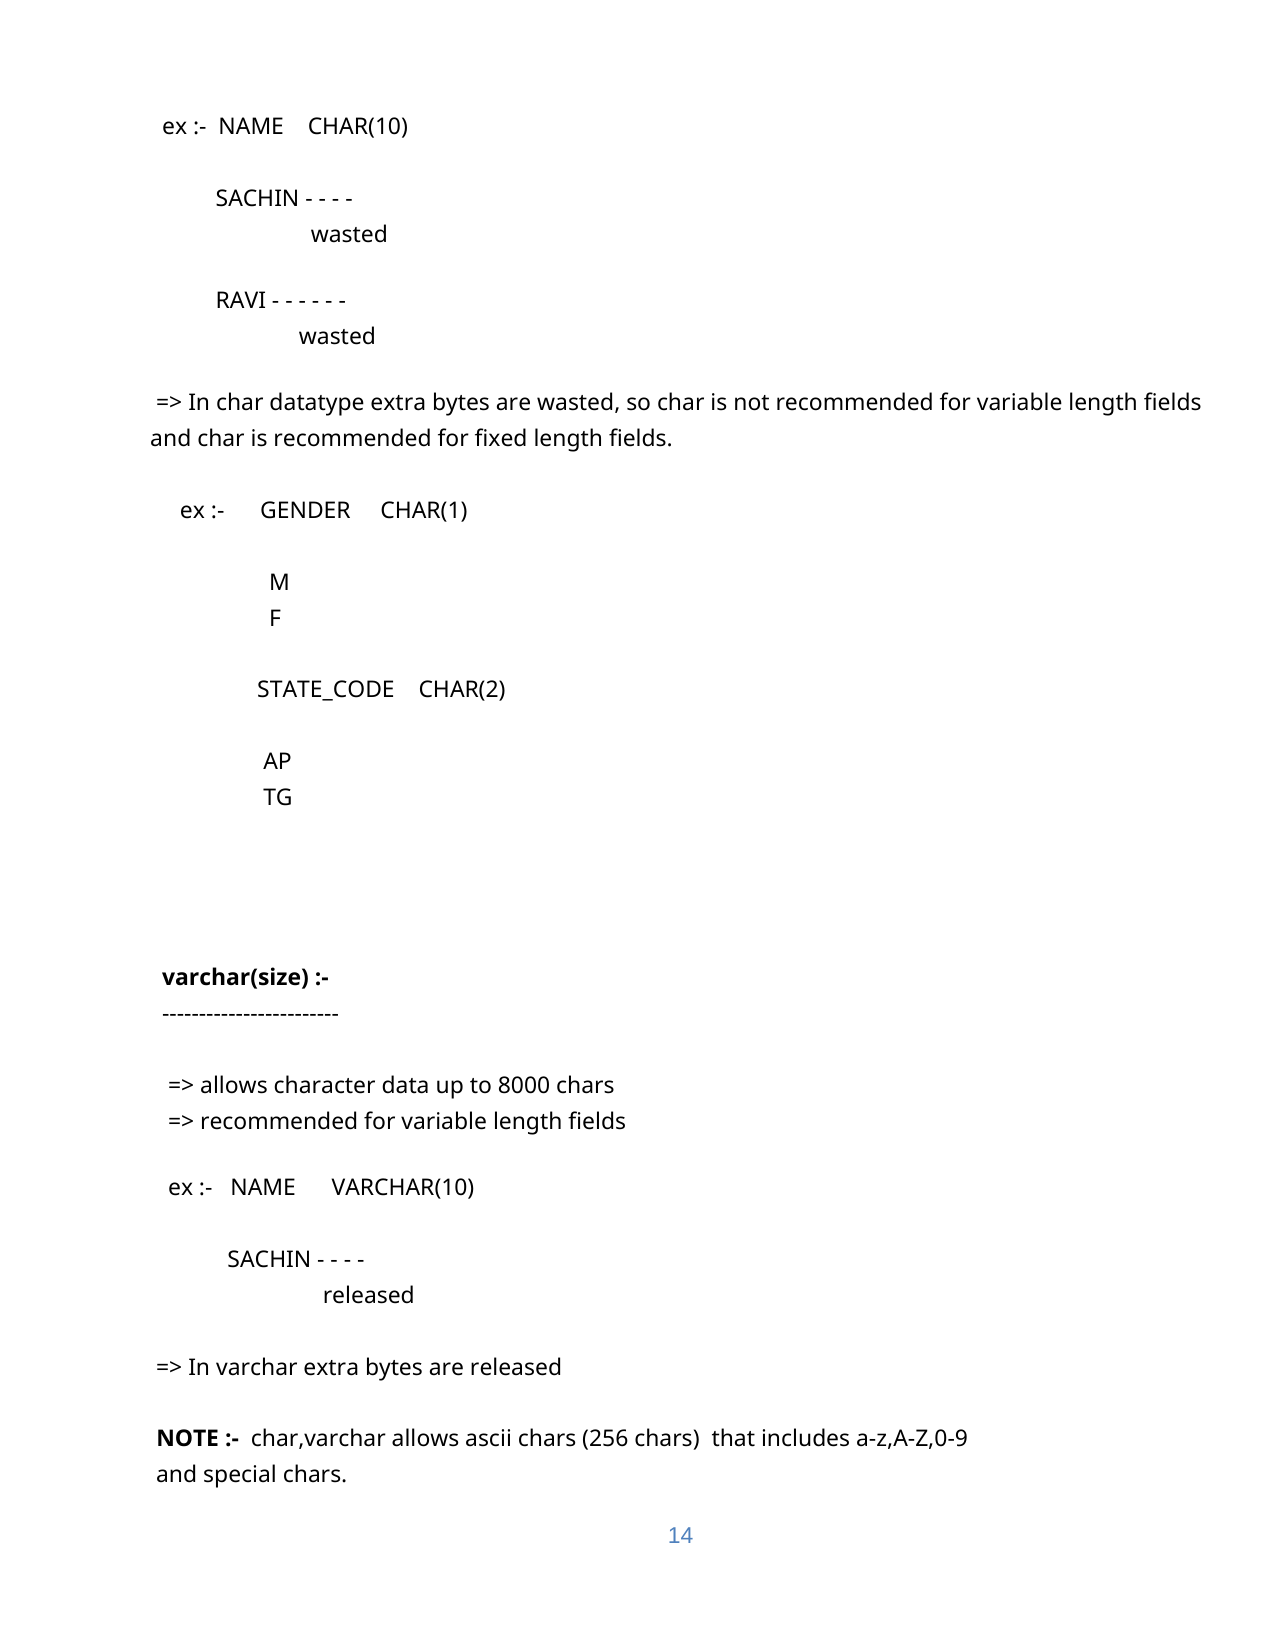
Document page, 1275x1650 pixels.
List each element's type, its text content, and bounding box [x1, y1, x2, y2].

text ex :- NAME VARCHAR(10) [150, 1171, 1211, 1202]
text ex :- NAME CHAR(10) [150, 110, 1211, 141]
text SACHIN - - - - [150, 182, 1211, 213]
text => allows character data up to 8000 chars [150, 1069, 1211, 1100]
text varchar(size) :- [150, 961, 1211, 992]
text RAVI - - - - - - [150, 284, 1211, 315]
text ------------------------ [150, 997, 1211, 1028]
text and special chars. [150, 1458, 1211, 1489]
text => In varchar extra bytes are released [150, 1350, 1211, 1382]
text STATE_CODE CHAR(2) [150, 673, 1211, 704]
text => In char datatype extra bytes are wasted, so char is not recommended for variable length fields and char is recommended for fixed length fields. [150, 386, 1211, 453]
text => recommended for variable length fields [150, 1104, 1211, 1136]
text M [150, 566, 1211, 597]
text ex :- GENDER CHAR(1) [150, 494, 1211, 525]
text NOTE :- char,varchar allows ascii chars (256 chars) that includes a-z,A-Z,0-9 [150, 1422, 1211, 1453]
text released [150, 1278, 1211, 1310]
text wasted [150, 218, 1211, 249]
text wasted [150, 320, 1211, 351]
text SACHIN - - - - [150, 1243, 1211, 1274]
text TG [150, 781, 1211, 812]
text F [150, 601, 1211, 633]
text AP [150, 745, 1211, 776]
